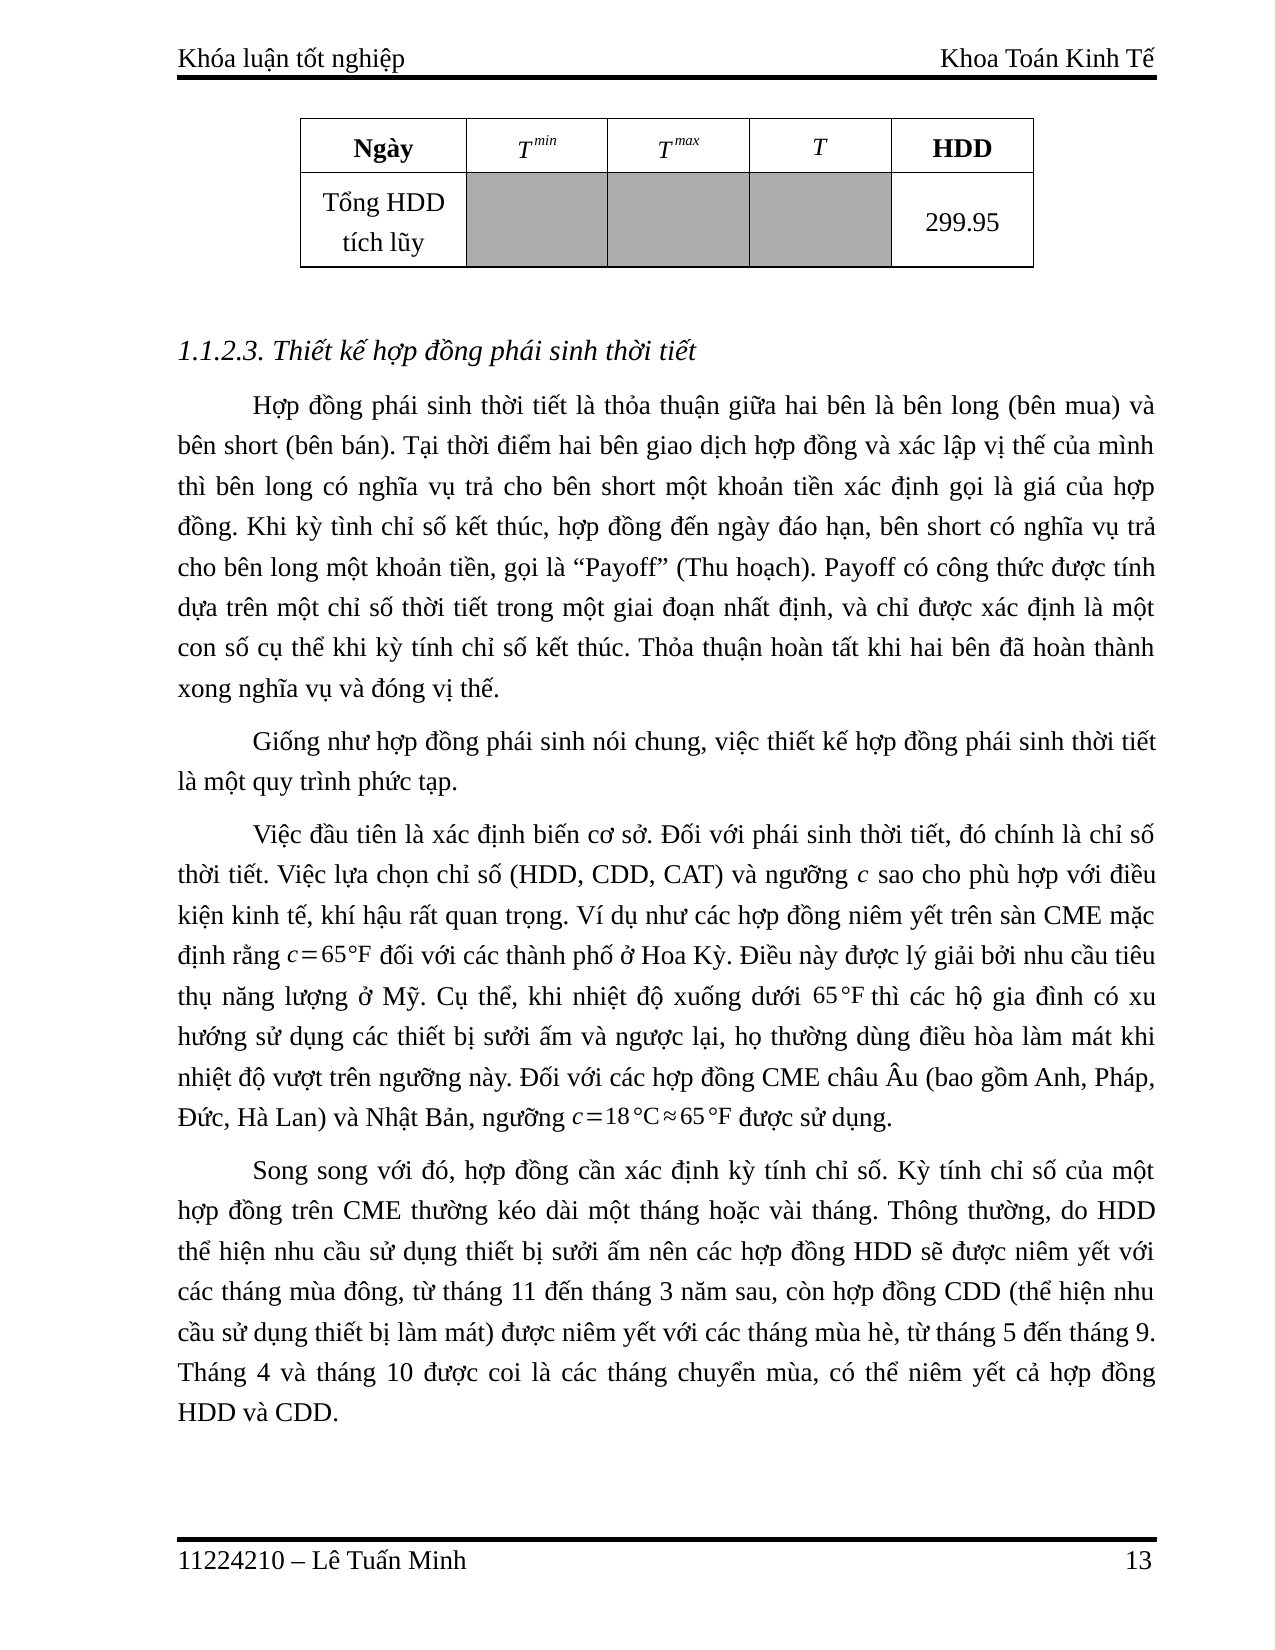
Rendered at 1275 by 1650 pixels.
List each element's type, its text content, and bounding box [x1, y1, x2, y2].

text Hợp đồng phái sinh thời tiết là thỏa thuận giữa hai bên là bên long (bên mua) và bên short (bên bán). Tại thời điểm hai bên giao dịch hợp đồng và xác lập vị thế của mình thì bên long có nghĩa vụ trả cho bên short một khoản tiền xác định gọi là giá của hợp đồng. Khi kỳ tình chỉ số kết thúc, hợp đồng đến ngày đáo hạn, bên short có nghĩa vụ trả cho bên long một khoản tiền, gọi là “Payoff” (Thu hoạch). Payoff có công thức được tính dựa trên một chỉ số thời tiết trong một giai đoạn nhất định, và chỉ được xác định là một con số cụ thể khi kỳ tính chỉ số kết thúc. Thỏa thuận hoàn tất khi hai bên đã hoàn thành xong nghĩa vụ và đóng vị thế. [177, 389, 1157, 703]
text Song song với đó, hợp đồng cần xác định kỳ tính chỉ số. Kỳ tính chỉ số của một hợp đồng trên CME thường kéo dài một tháng hoặc vài tháng. Thông thường, do HDD thể hiện nhu cầu sử dụng thiết bị sưởi ấm nên các hợp đồng HDD sẽ được niêm yết với các tháng mùa đông, từ tháng 11 đến tháng 3 năm sau, còn hợp đồng CDD (thể hiện nhu cầu sử dụng thiết bị làm mát) được niêm yết với các tháng mùa hè, từ tháng 5 đến tháng 9. Tháng 4 và tháng 10 được coi là các tháng chuyển mùa, có thể niêm yết cả hợp đồng HDD và CDD. [177, 1154, 1157, 1428]
table_cell [608, 173, 749, 266]
table_cell Tổng HDD tích lũy [301, 173, 466, 266]
table_cell [750, 173, 891, 266]
table_header [750, 119, 891, 172]
text Việc đầu tiên là xác định biến cơ sở. Đối với phái sinh thời tiết, đó chính là chỉ số thời tiết. Việc lựa chọn chỉ số (HDD, CDD, CAT) và ngưỡng sao cho phù hợp với điều kiện kinh tế, khí hậu rất quan trọng. Ví dụ như các hợp đồng niêm yết trên sàn CME mặc định rằng đối với các thành phố ở Hoa Kỳ. Điều này được lý giải bởi nhu cầu tiêu thụ năng lượng ở Mỹ. Cụ thể, khi nhiệt độ xuống dưới thì các hộ gia đình có xu hướng sử dụng các thiết bị sưởi ấm và ngược lại, họ thường dùng điều hòa làm mát khi nhiệt độ vượt trên ngưỡng này. Đối với các hợp đồng CME châu Âu (bao gồm Anh, Pháp, Đức, Hà Lan) và Nhật Bản, ngưỡng được sử dụng. [177, 818, 1157, 1132]
table_header Ngày [301, 119, 466, 172]
table_header [608, 119, 749, 172]
table_cell 299.95 [892, 173, 1033, 266]
text Thiết kế hợp đồng phái sinh thời tiết [177, 333, 1157, 366]
table_header [467, 119, 607, 172]
table_header HDD [892, 119, 1033, 172]
text Giống như hợp đồng phái sinh nói chung, việc thiết kế hợp đồng phái sinh thời tiết là một quy trình phức tạp. [177, 725, 1157, 796]
table_cell [467, 173, 607, 266]
